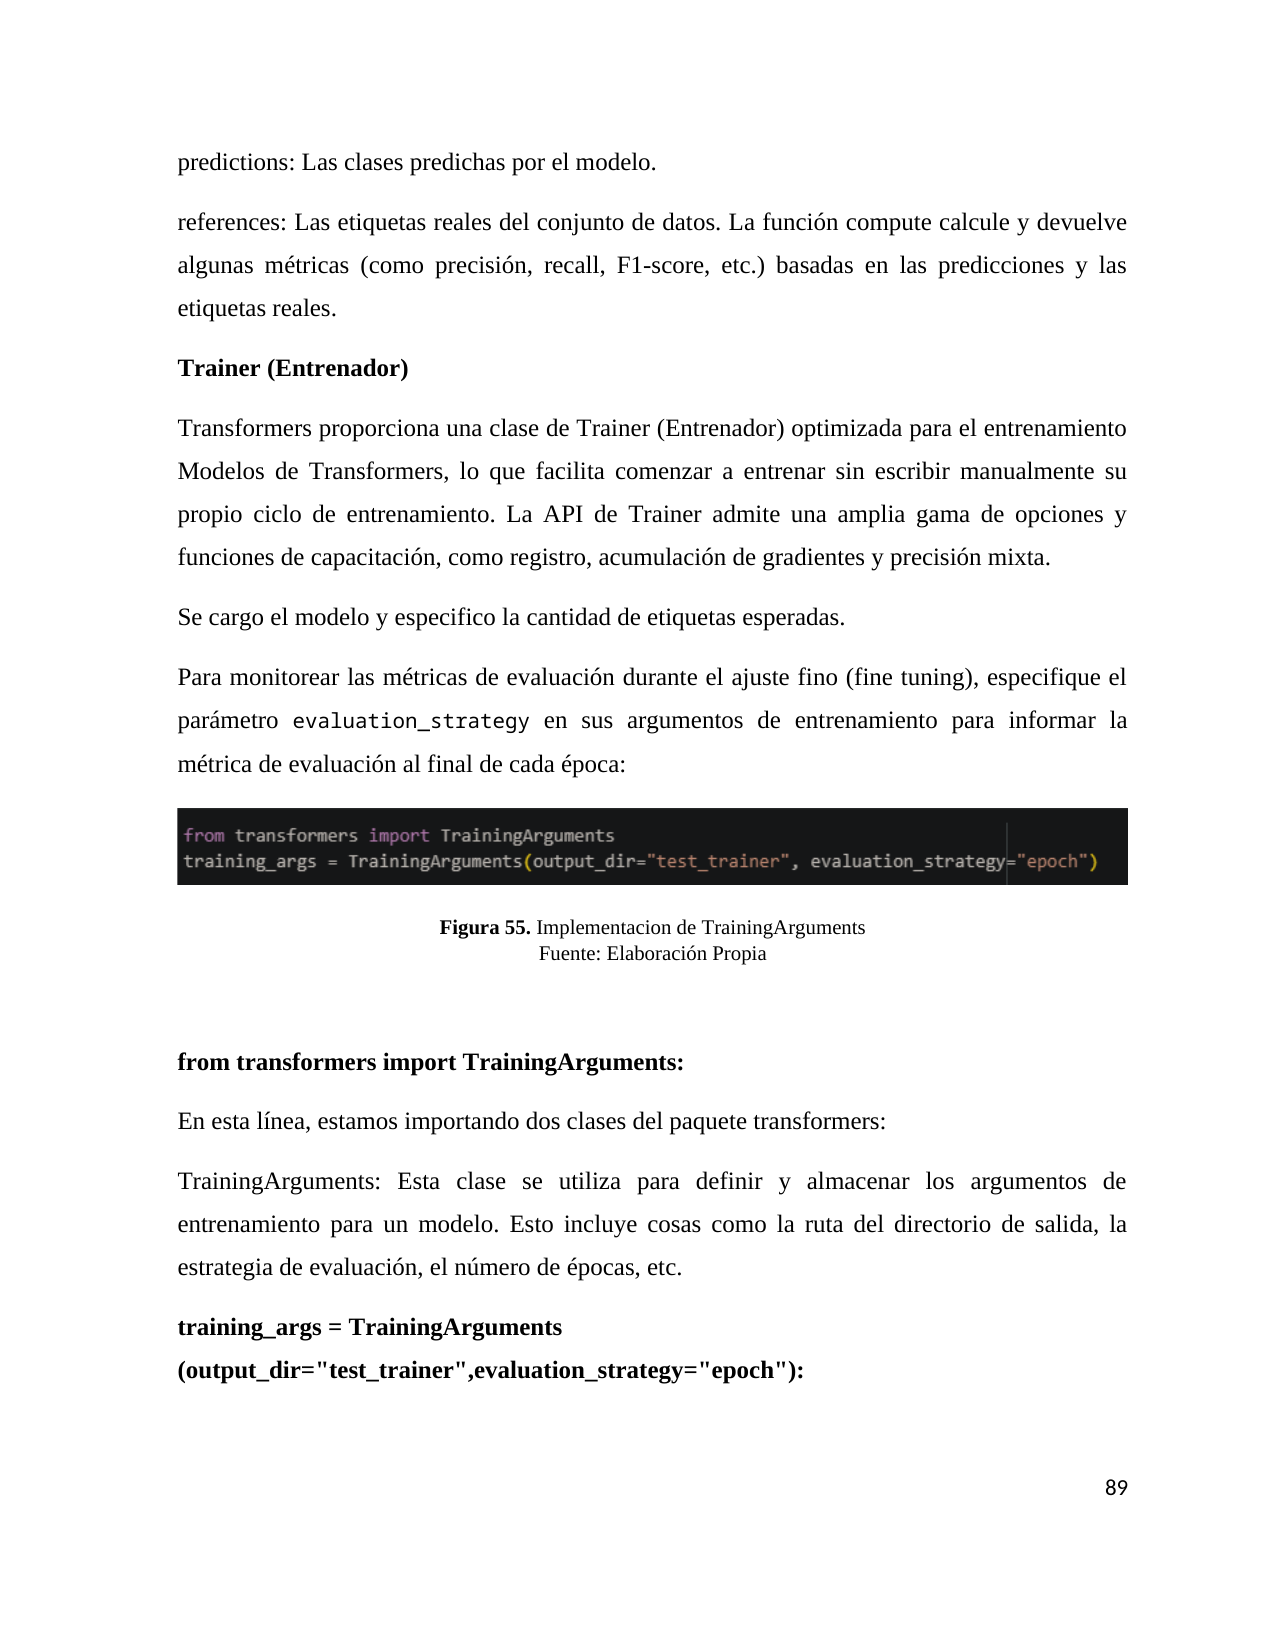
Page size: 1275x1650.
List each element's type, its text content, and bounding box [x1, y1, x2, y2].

text Fuente: Elaboración Propia [177, 941, 1128, 965]
text En esta línea, estamos importando dos clases del paquete transformers: [177, 1106, 1128, 1135]
text Trainer (Entrenador) [177, 353, 1128, 382]
text Figura 55. Implementacion de TrainingArguments [177, 915, 1128, 939]
text Transformers proporciona una clase de Trainer (Entrenador) optimizada para el entrenamiento Modelos de Transformers, lo que facilita comenzar a entrenar sin escribir manualmente su propio ciclo de entrenamiento. La API de Trainer admite una amplia gama de opciones y funciones de capacitación, como registro, acumulación de gradientes y precisión mixta. [177, 413, 1128, 571]
text predictions: Las clases predichas por el modelo. [177, 147, 1128, 176]
text Para monitorear las métricas de evaluación durante el ajuste fino (fine tuning), especifique el parámetro evaluation_strategy en sus argumentos de entrenamiento para informar la métrica de evaluación al final de cada época: [177, 662, 1128, 777]
text Se cargo el modelo y especifico la cantidad de etiquetas esperadas. [177, 602, 1128, 631]
picture [177, 808, 1128, 885]
text training_args = TrainingArguments (output_dir="test_trainer",evaluation_strategy="epoch"): [177, 1312, 1128, 1384]
text TrainingArguments: Esta clase se utiliza para definir y almacenar los argumentos de entrenamiento para un modelo. Esto incluye cosas como la ruta del directorio de salida, la estrategia de evaluación, el número de épocas, etc. [177, 1166, 1128, 1281]
text references: Las etiquetas reales del conjunto de datos. La función compute calcule y devuelve algunas métricas (como precisión, recall, F1-score, etc.) basadas en las predicciones y las etiquetas reales. [177, 207, 1128, 322]
text from transformers import TrainingArguments: [177, 1047, 1128, 1075]
